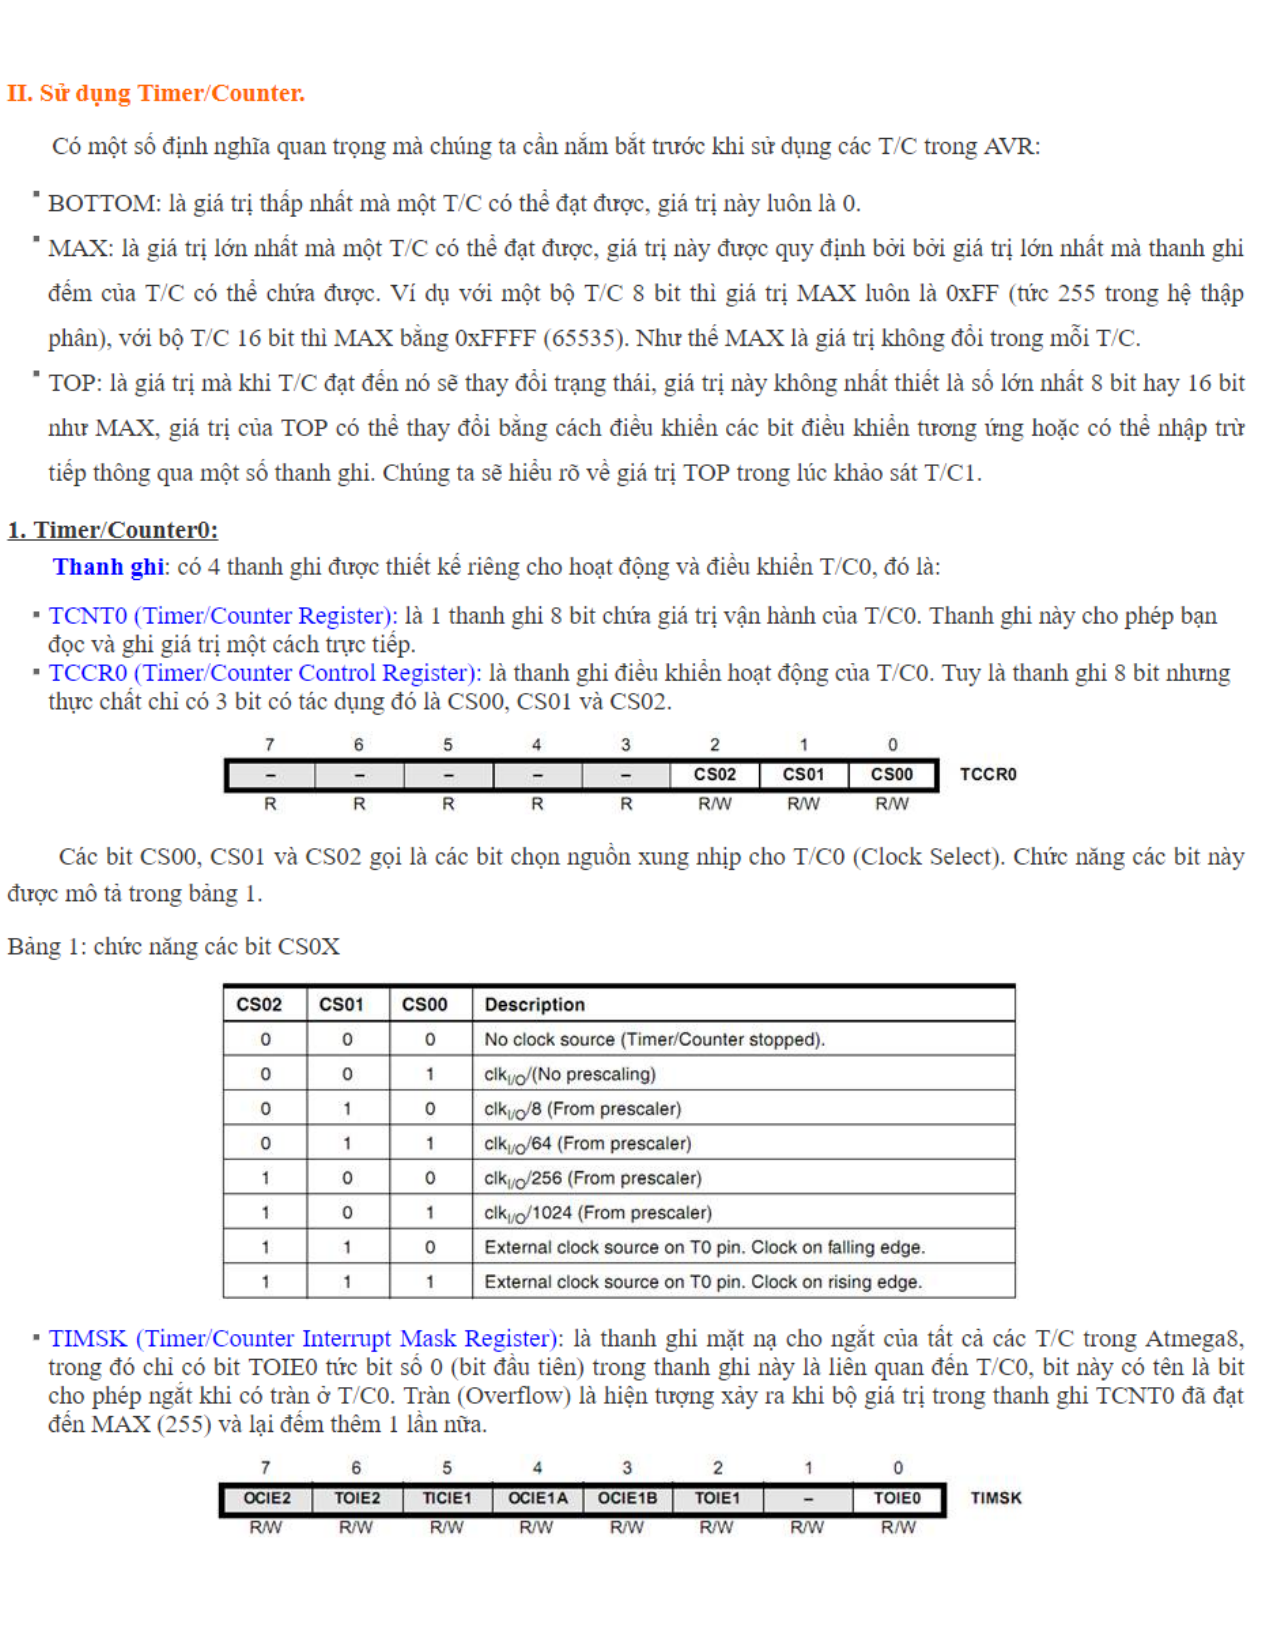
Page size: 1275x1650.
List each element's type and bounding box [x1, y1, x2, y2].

picture [0, 75, 1275, 1544]
